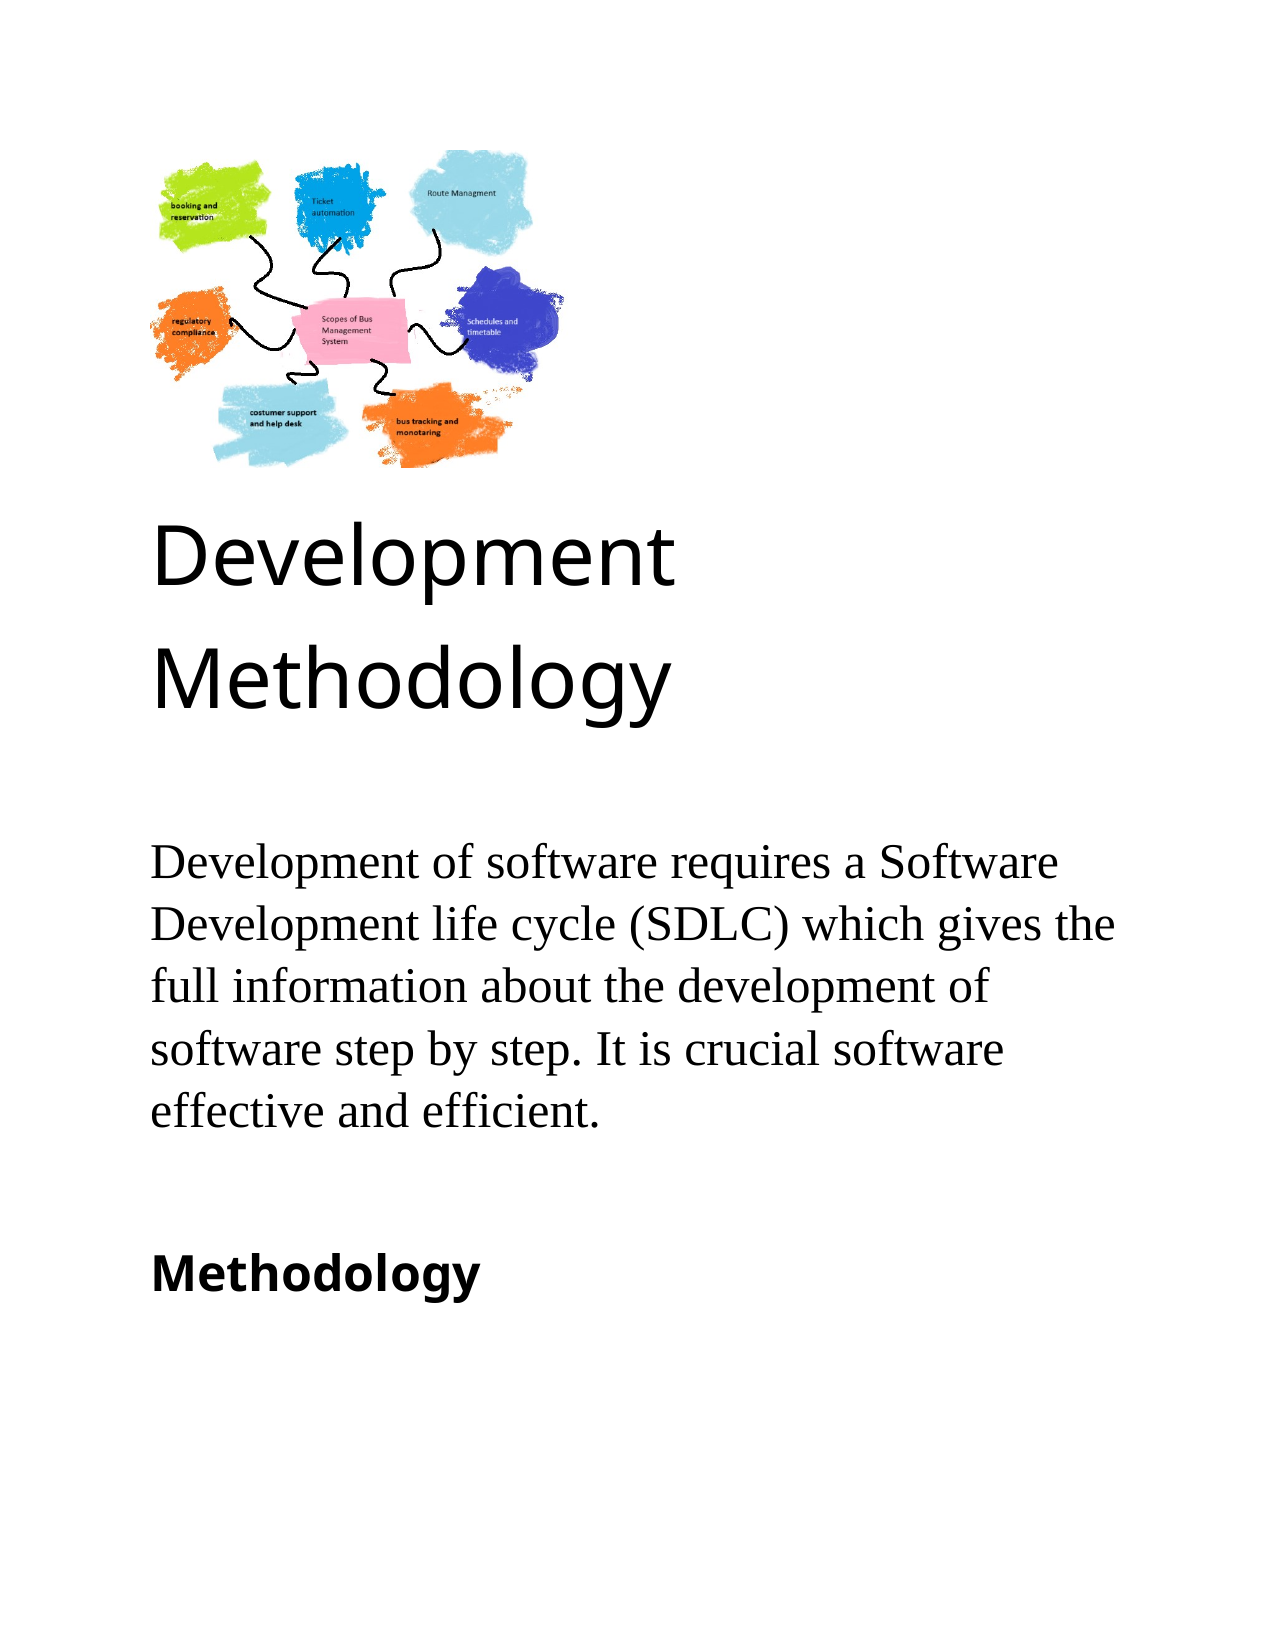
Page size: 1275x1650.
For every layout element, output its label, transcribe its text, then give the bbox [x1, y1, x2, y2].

text Methodology [150, 1238, 1125, 1306]
text Development Methodology [150, 497, 1125, 733]
picture [150, 150, 578, 468]
text Development of software requires a Software Development life cycle (SDLC) which gives the full information about the development of software step by step. It is crucial software effective and efficient. [150, 832, 1125, 1138]
